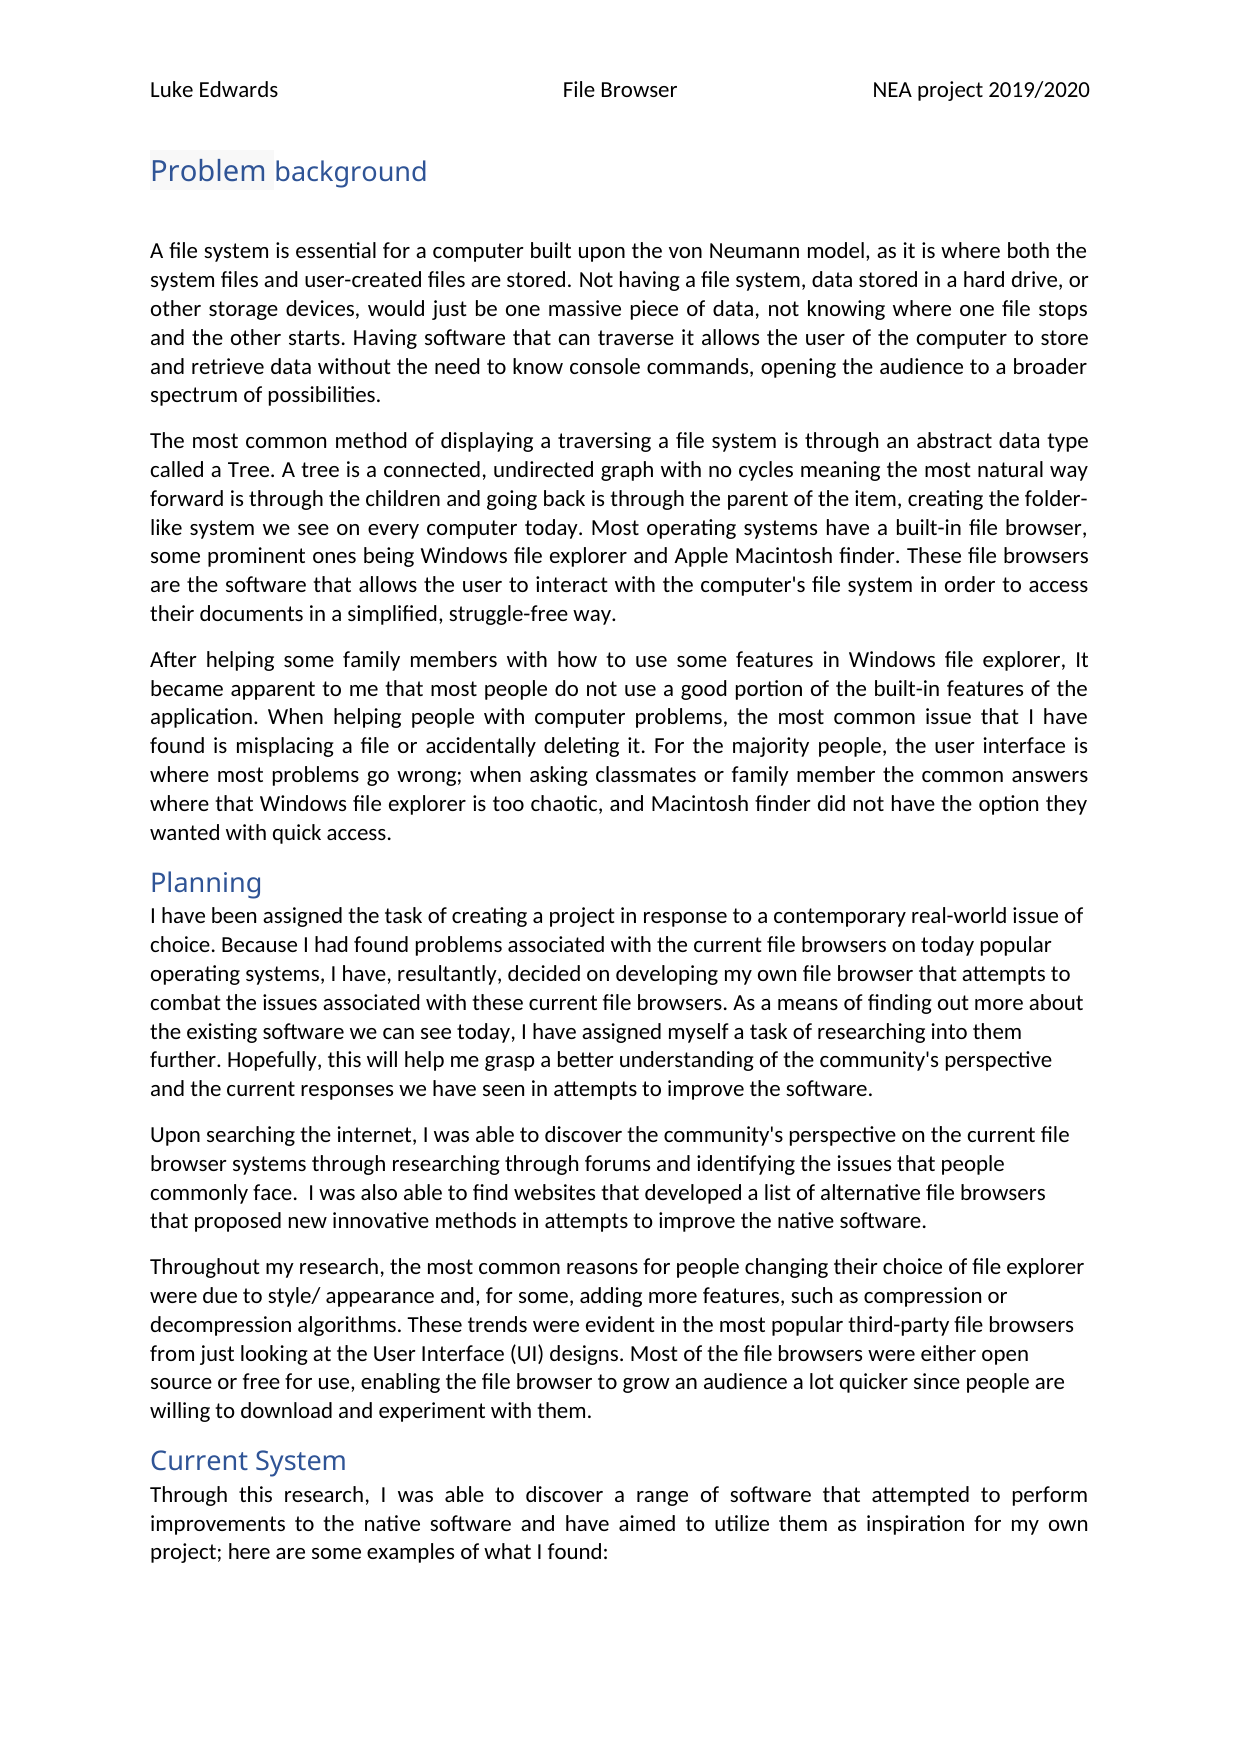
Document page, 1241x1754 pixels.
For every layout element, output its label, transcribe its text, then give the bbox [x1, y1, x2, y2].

subtitle Problem background [274, 150, 1090, 190]
text Upon searching the internet, I was able to discover the community's perspective on the current file browser systems through researching through forums and identifying the issues that people commonly face. I was also able to find websites that developed a list of alternative file browsers that proposed new innovative methods in attempts to improve the native software. [150, 1120, 1090, 1234]
text A file system is essential for a computer built upon the von Neumann model, as it is where both the system files and user-created files are stored. Not having a file system, data stored in a hard drive, or other storage devices, would just be one massive piece of data, not knowing where one file stops and the other starts. Having software that can traverse it allows the user of the computer to store and retrieve data without the need to know console commands, opening the audience to a broader spectrum of possibilities. [150, 236, 1090, 294]
text The most common method of displaying a traversing a file system is through an abstract data type called a Tree. A tree is a connected, undirected graph with no cycles meaning the most natural way forward is through the children and going back is through the parent of the item, creating the folder-like system we see on every computer today. Most operating systems have a built-in file browser, some prominent ones being Windows file explorer and Apple Macintosh finder. These file browsers are the software that allows the user to interact with the computer's file system in order to access their documents in a simplified, struggle-free way. [150, 426, 1090, 627]
text Throughout my research, the most common reasons for people changing their choice of file explorer were due to style/ appearance and, for some, adding more features, such as compression or decompression algorithms. These trends were evident in the most popular third-party file browsers from just looking at the User Interface (UI) designs. Most of the file browsers were either open source or free for use, enabling the file browser to grow an audience a lot quicker since people are willing to download and experiment with them. [150, 1252, 1090, 1424]
text Through this research, I was able to discover a range of software that attempted to perform improvements to the native software and have aimed to utilize them as inspiration for my own project; here are some examples of what I found: [150, 1480, 1090, 1566]
text A file system is essential for a computer built upon the von Neumann model, as it is where both the system files and user-created files are stored. Not having a file system, data stored in a hard drive, or other storage devices, would just be one massive piece of data, not knowing where one file stops and the other starts. Having software that can traverse it allows the user of the computer to store and retrieve data without the need to know console commands, opening the audience to a broader spectrum of possibilities. [150, 322, 1090, 409]
subtitle Current System [150, 1442, 1090, 1479]
subtitle Planning [150, 863, 1090, 900]
text After helping some family members with how to use some features in Windows file explorer, It became apparent to me that most people do not use a good portion of the built-in features of the application. When helping people with computer problems, the most common issue that I have found is misplacing a file or accidentally deleting it. For the majority people, the user interface is where most problems go wrong; when asking classmates or family member the common answers where that Windows file explorer is too chaotic, and Macintosh finder did not have the option they wanted with quick access. [150, 645, 1090, 846]
text I have been assigned the task of creating a project in response to a contemporary real-world issue of choice. Because I had found problems associated with the current file browsers on today popular operating systems, I have, resultantly, decided on developing my own file browser that attempts to combat the issues associated with these current file browsers. As a means of finding out more about the existing software we can see today, I have assigned myself a task of researching into them further. Hopefully, this will help me grasp a better understanding of the community's perspective and the current responses we have seen in attempts to improve the software. [150, 901, 1090, 1102]
